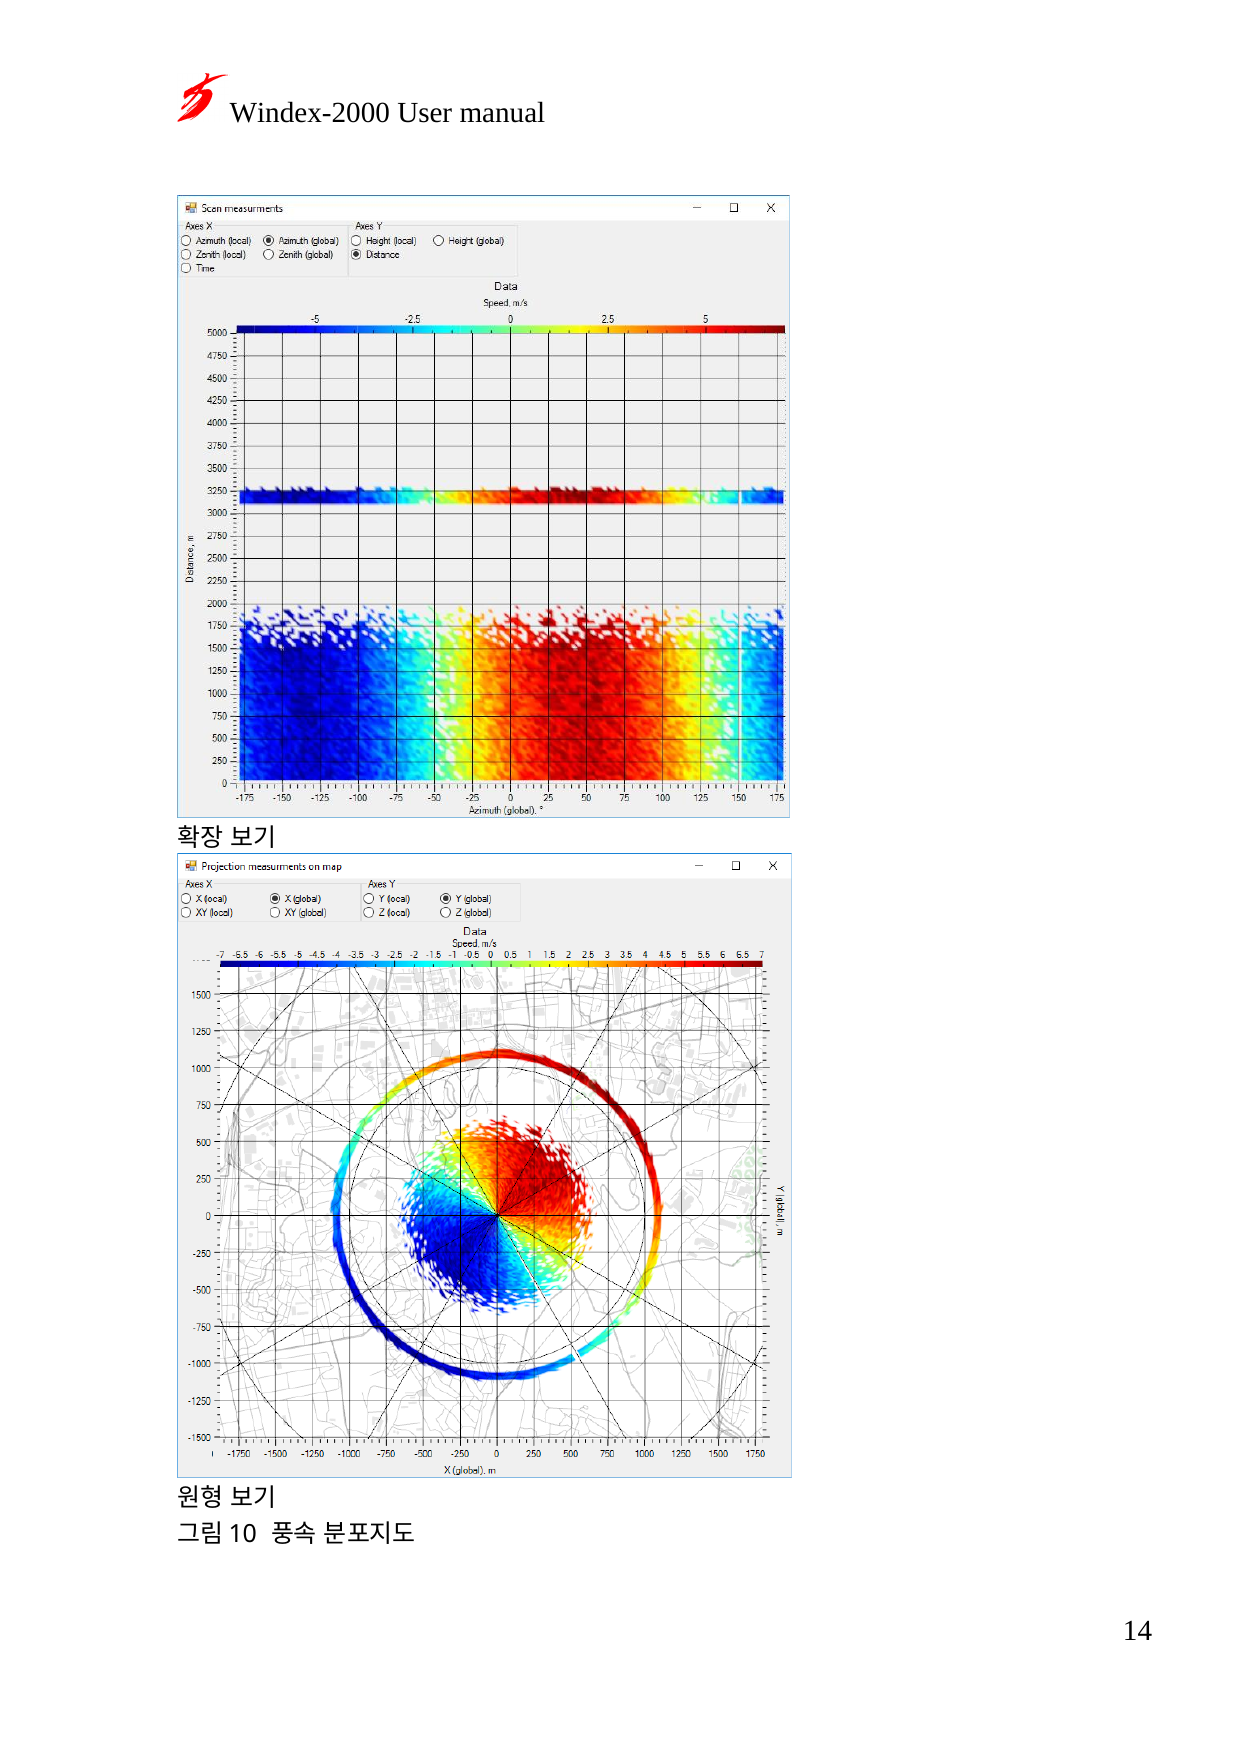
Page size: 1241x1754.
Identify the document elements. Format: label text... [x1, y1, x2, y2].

picture [177, 73, 230, 122]
picture [177, 195, 790, 818]
text 원형 보기 [177, 1477, 1152, 1513]
text 확장 보기 [177, 818, 1152, 854]
picture [177, 853, 792, 1478]
